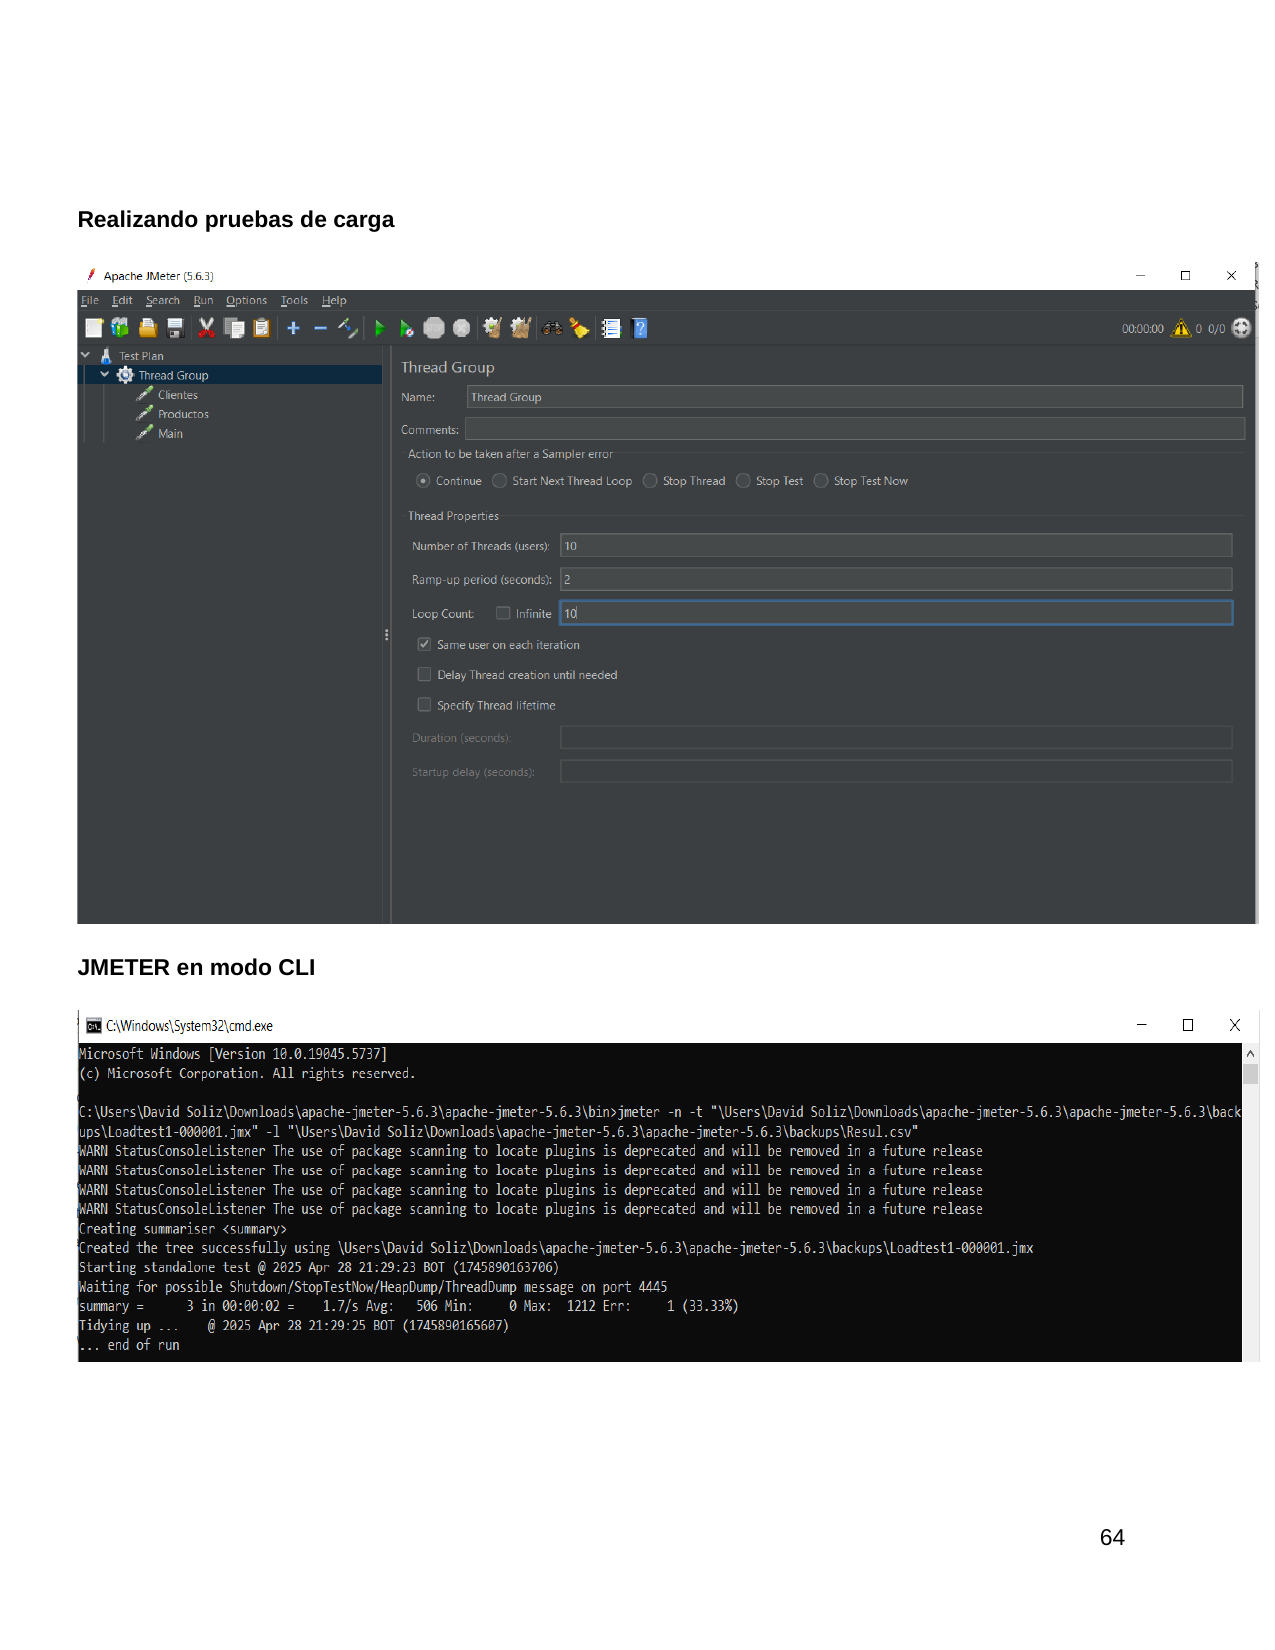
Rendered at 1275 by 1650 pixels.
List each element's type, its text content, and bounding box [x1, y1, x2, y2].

text Realizando pruebas de carga [2, 206, 1125, 232]
picture [77, 1010, 1260, 1362]
text JMETER en modo CLI [2, 954, 1125, 980]
picture [77, 262, 1259, 924]
